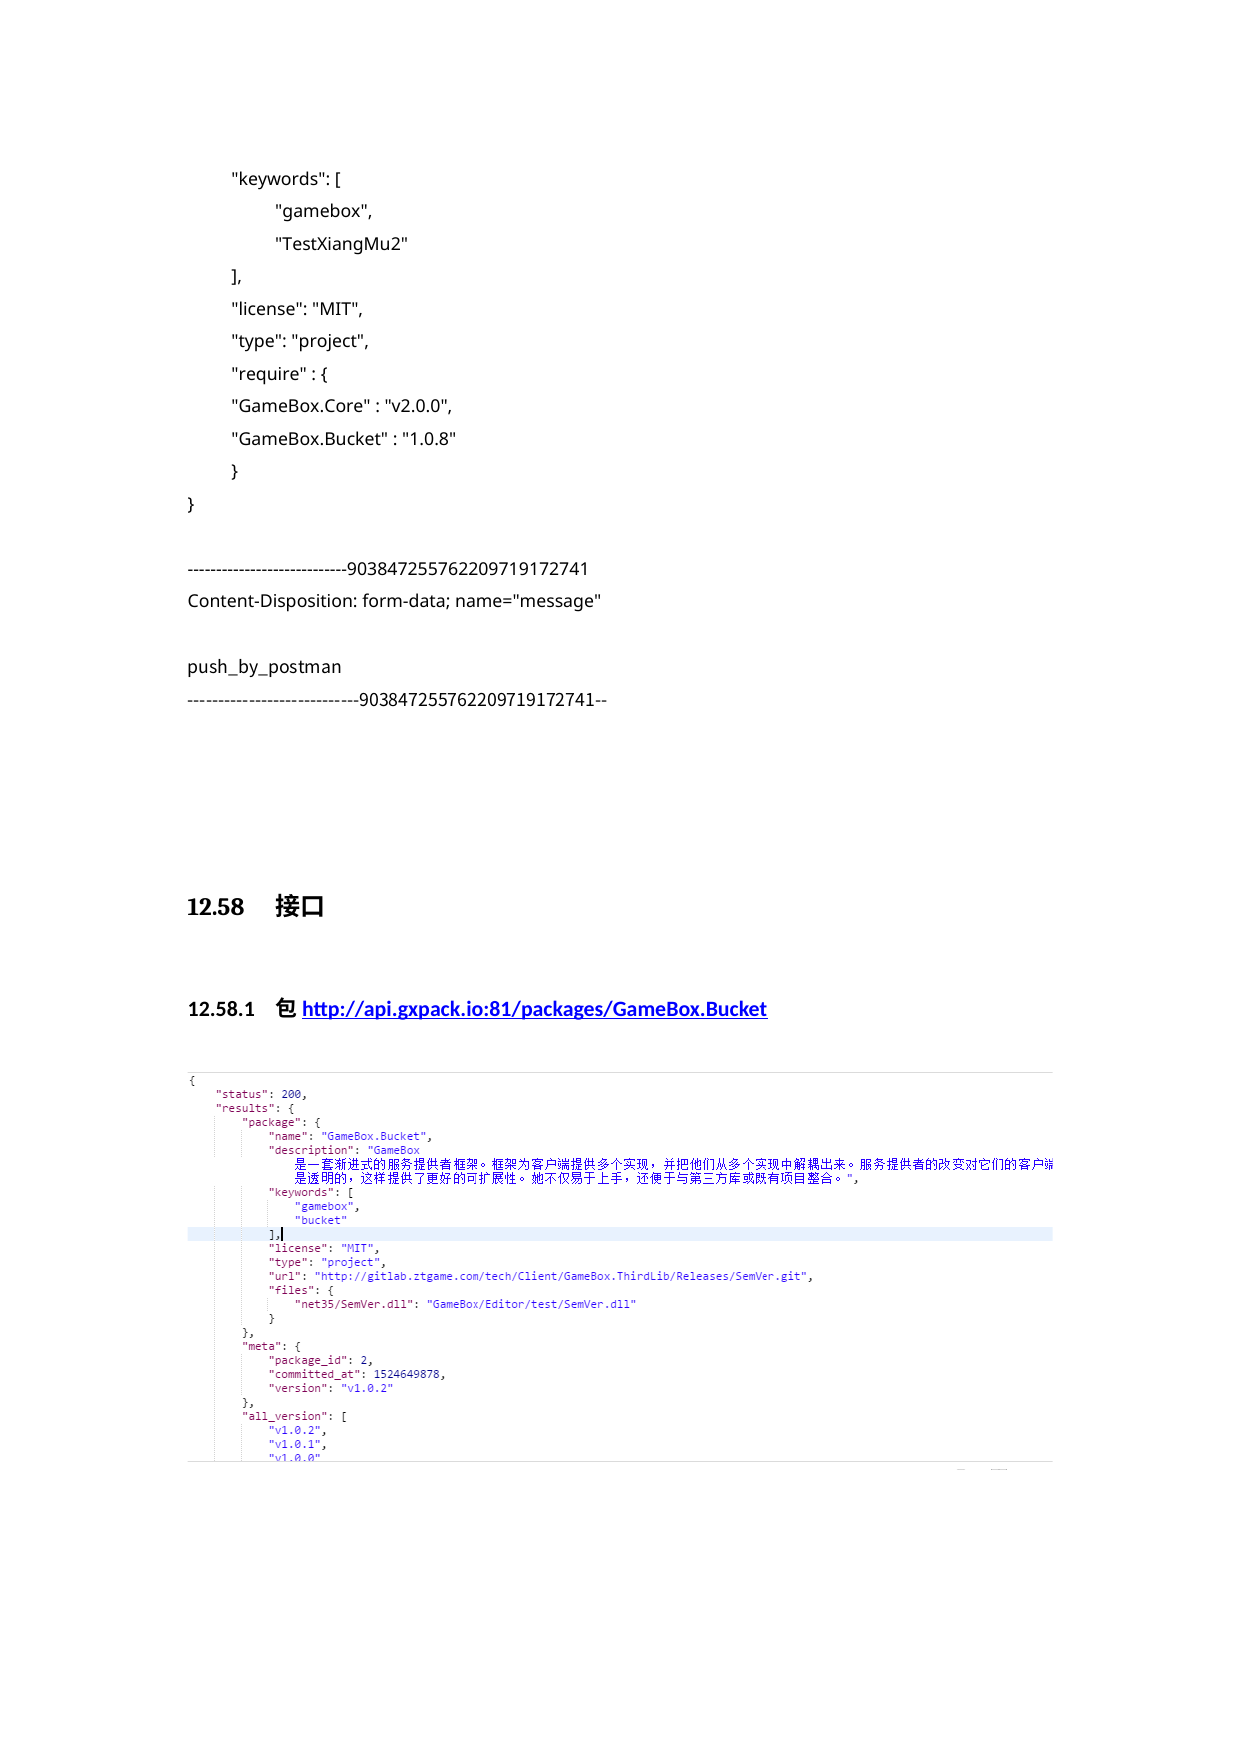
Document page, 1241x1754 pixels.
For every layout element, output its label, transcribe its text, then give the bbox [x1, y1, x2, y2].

text "require" : { [187, 357, 1053, 389]
text "keywords": [ [187, 162, 1053, 194]
text "type": "project", [187, 324, 1053, 357]
text ], [187, 259, 1053, 292]
text ----------------------------903847255762209719172741-- [187, 682, 1053, 714]
text "GameBox.Core" : "v2.0.0", [187, 389, 1053, 422]
text ----------------------------903847255762209719172741 [187, 552, 1053, 584]
text "GameBox.Bucket" : "1.0.8" [187, 422, 1053, 454]
picture [187, 1072, 1053, 1470]
text } [187, 487, 1053, 519]
text } [187, 454, 1053, 487]
text "license": "MIT", [187, 292, 1053, 324]
subtitle 接口 [187, 872, 1053, 937]
text push_by_postman [187, 649, 1053, 682]
text Content-Disposition: form-data; name="message" [187, 584, 1053, 617]
text "gamebox", [187, 194, 1053, 227]
subtitle 包 http://api.gxpack.io:81/packages/GameBox.Bucket [187, 990, 1053, 1023]
text "TestXiangMu2" [187, 227, 1053, 259]
